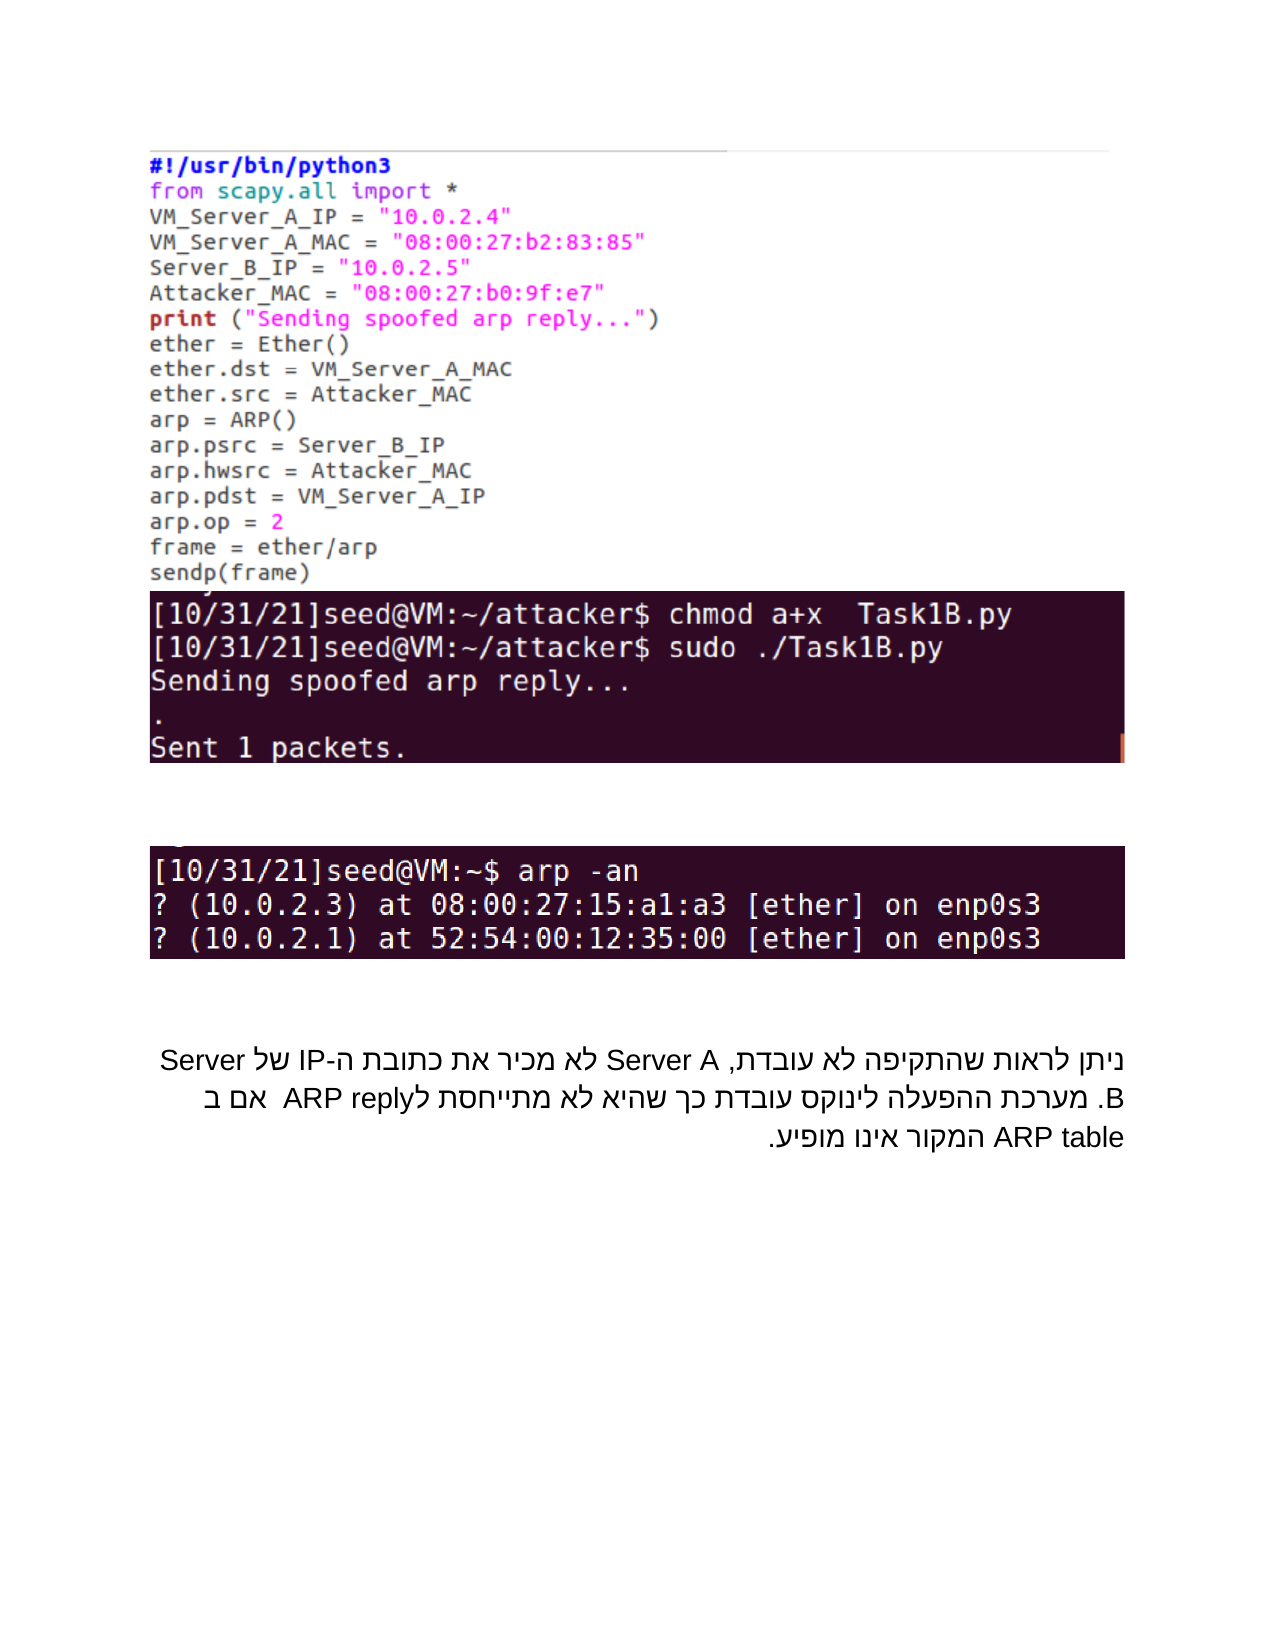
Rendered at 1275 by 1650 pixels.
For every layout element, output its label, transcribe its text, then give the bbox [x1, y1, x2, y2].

picture [149, 150, 1110, 588]
picture [149, 846, 1125, 959]
text ניתן לראות שהתקיפה לא עובדת, Server A לא מכיר את כתובת ה-IP של Server B. מערכת ההפעלה לינוקס עובדת כך שהיא לא מתייחסת לARP reply אם בARP table המקור אינו מופיע. [150, 1043, 1125, 1153]
picture [149, 591, 1125, 763]
